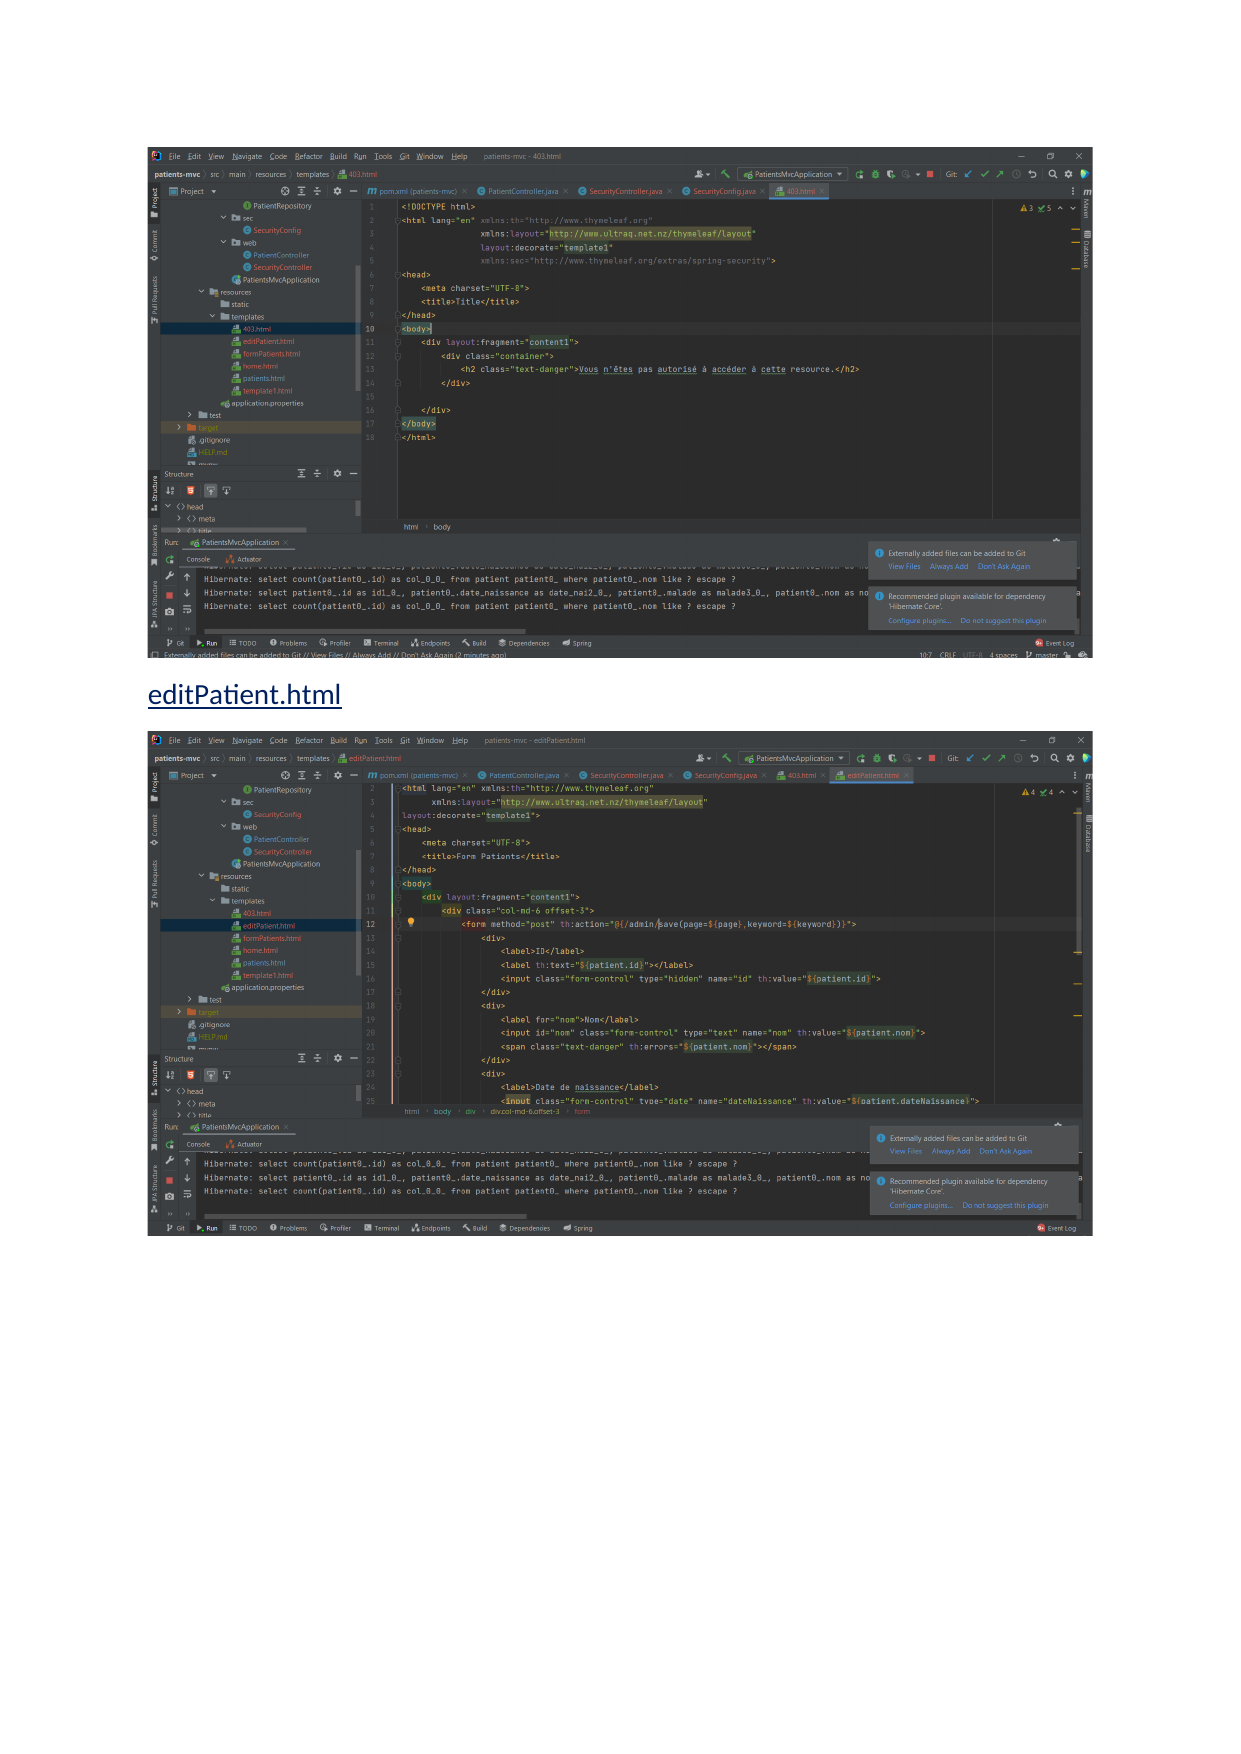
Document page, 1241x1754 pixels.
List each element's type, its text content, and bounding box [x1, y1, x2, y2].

text editPatient.html [148, 676, 1093, 712]
picture [147, 731, 1093, 1236]
picture [147, 147, 1093, 658]
